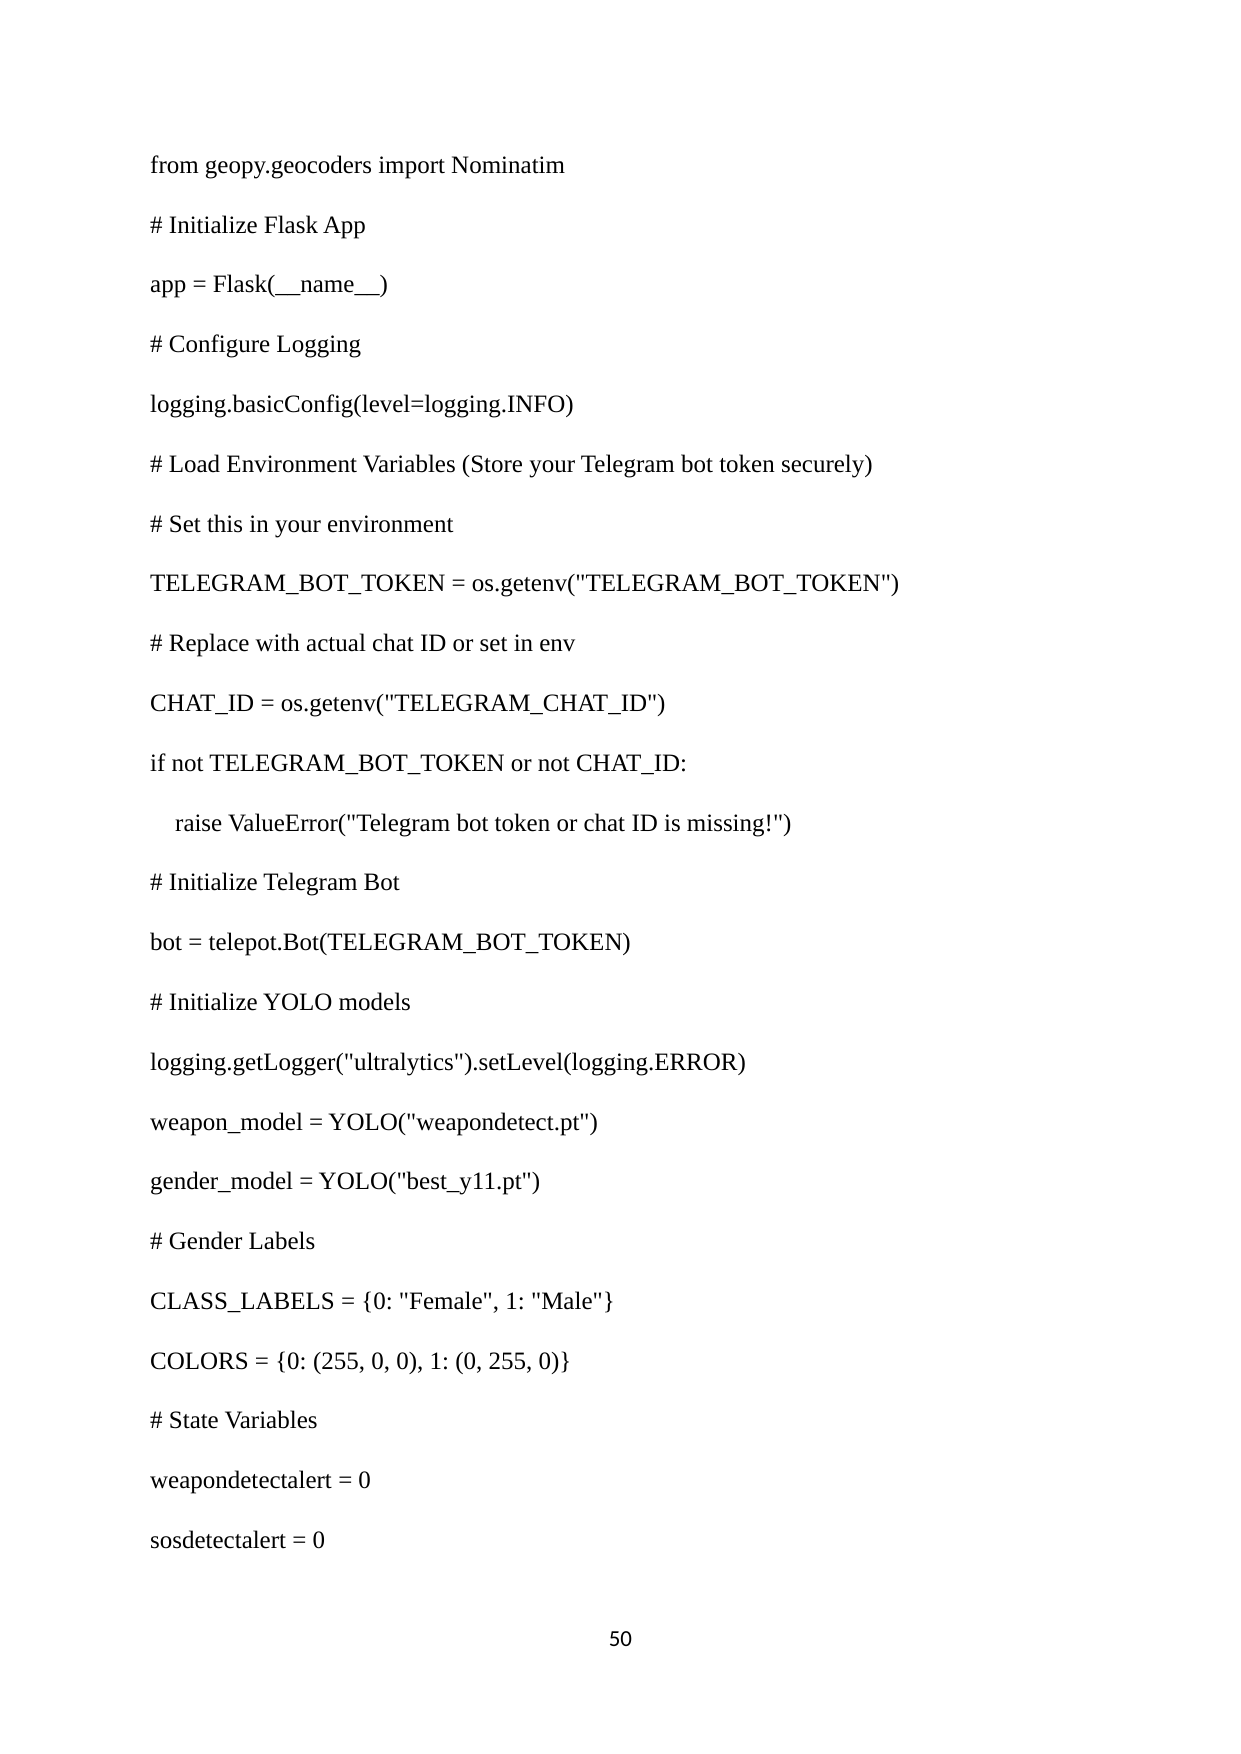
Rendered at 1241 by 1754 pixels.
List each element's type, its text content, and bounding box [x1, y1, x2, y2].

text # Set this in your environment [150, 509, 1090, 537]
text COLORS = {0: (255, 0, 0), 1: (0, 255, 0)} [150, 1346, 1090, 1374]
text raise ValueError("Telegram bot token or chat ID is missing!") [150, 808, 1090, 836]
text # Initialize Flask App [150, 210, 1090, 238]
text CHAT_ID = os.getenv("TELEGRAM_CHAT_ID") [150, 688, 1090, 717]
text # Configure Logging [150, 329, 1090, 358]
text logging.getLogger("ultralytics").setLevel(logging.ERROR) [150, 1047, 1090, 1076]
text bot = telepot.Bot(TELEGRAM_BOT_TOKEN) [150, 927, 1090, 956]
text sosdetectalert = 0 [150, 1525, 1090, 1554]
text weapon_model = YOLO("weapondetect.pt") [150, 1107, 1090, 1135]
text gender_model = YOLO("best_y11.pt") [150, 1166, 1090, 1195]
text CLASS_LABELS = {0: "Female", 1: "Male"} [150, 1286, 1090, 1315]
text # Gender Labels [150, 1226, 1090, 1255]
text # State Variables [150, 1406, 1090, 1434]
text # Initialize Telegram Bot [150, 867, 1090, 896]
text TELEGRAM_BOT_TOKEN = os.getenv("TELEGRAM_BOT_TOKEN") [150, 568, 1090, 597]
text logging.basicConfig(level=logging.INFO) [150, 389, 1090, 418]
text # Replace with actual chat ID or set in env [150, 628, 1090, 657]
text app = Flask(__name__) [150, 269, 1090, 298]
text from geopy.geocoders import Nominatim [150, 150, 1090, 179]
text # Initialize YOLO models [150, 987, 1090, 1016]
text if not TELEGRAM_BOT_TOKEN or not CHAT_ID: [150, 748, 1090, 777]
text weapondetectalert = 0 [150, 1465, 1090, 1494]
text # Load Environment Variables (Store your Telegram bot token securely) [150, 449, 1090, 478]
